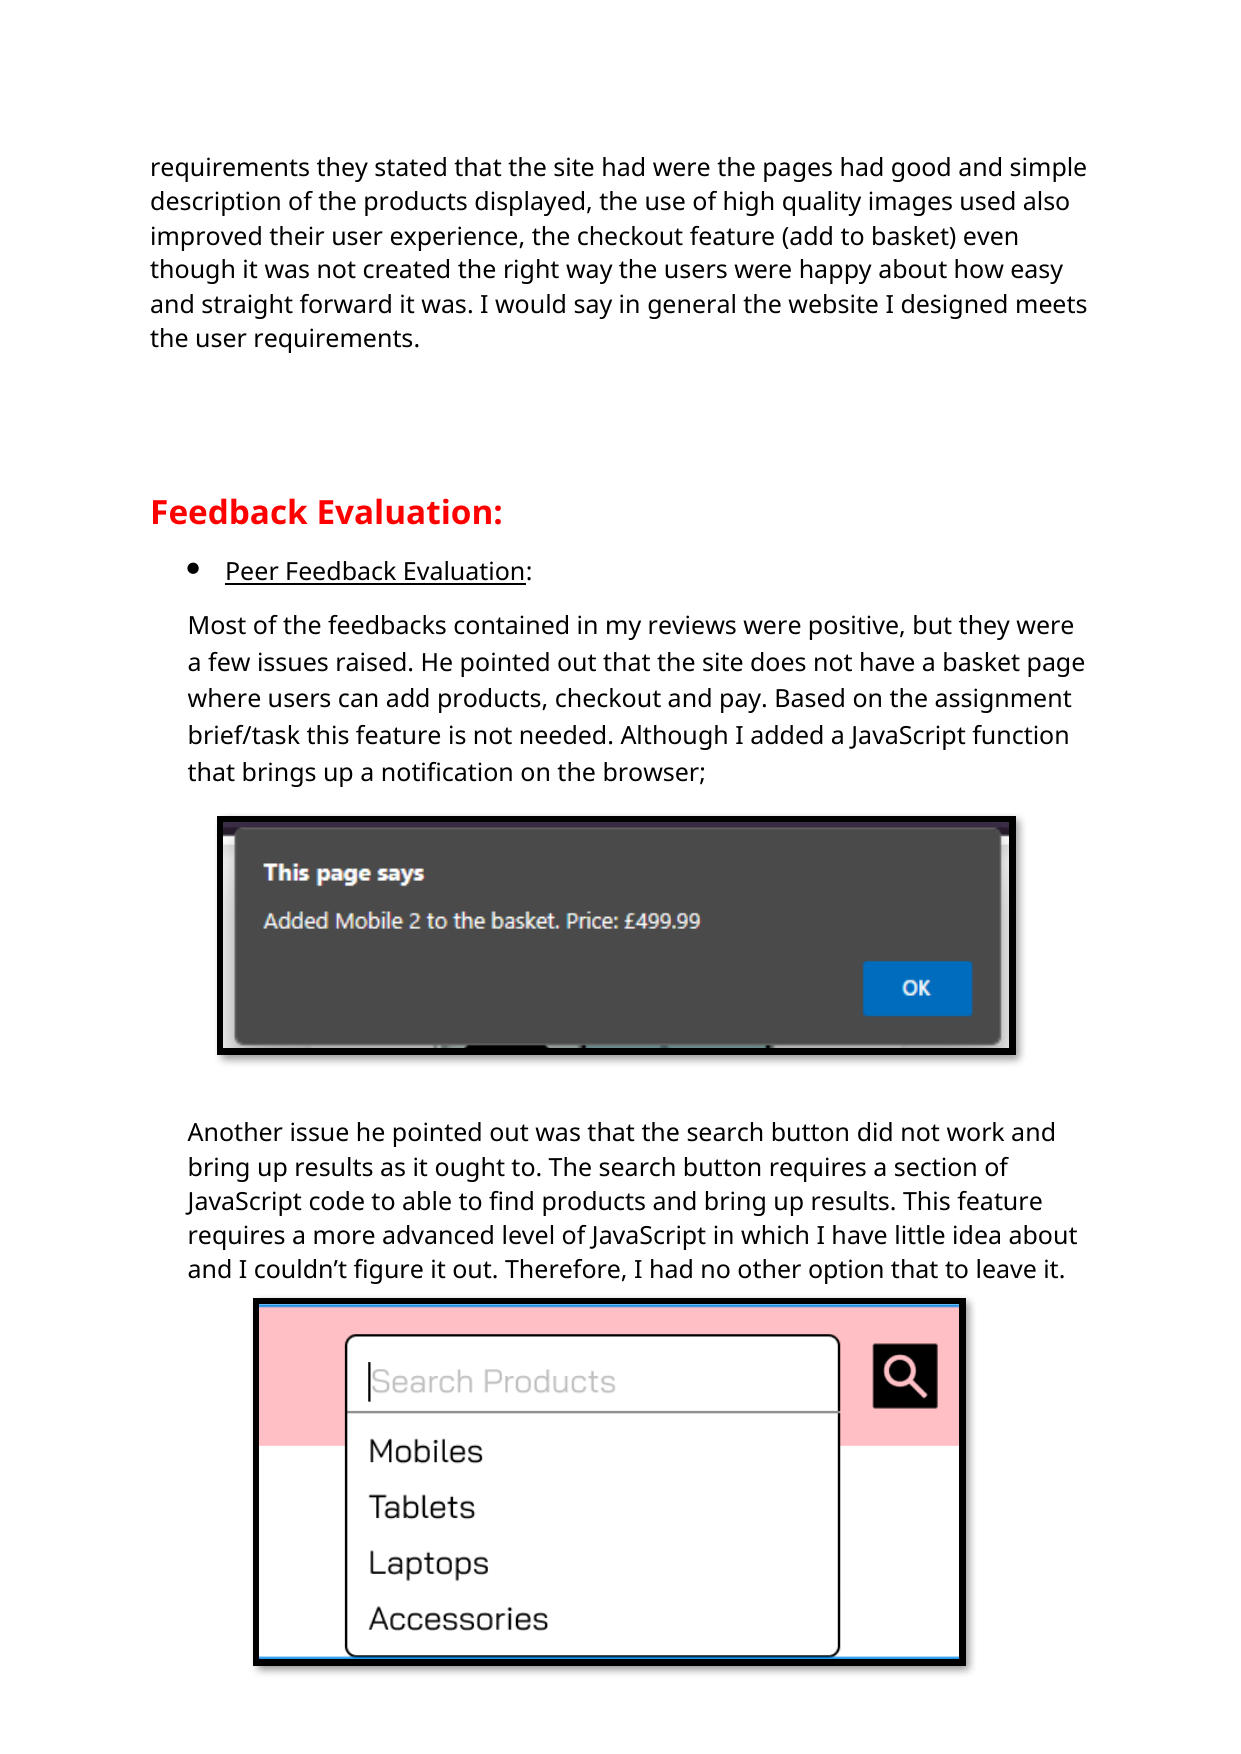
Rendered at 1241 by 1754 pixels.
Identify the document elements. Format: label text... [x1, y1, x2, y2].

text Most of the feedbacks contained in my reviews were positive, but they were a few issues raised. He pointed out that the site does not have a basket page where users can add products, checkout and pay. Based on the assignment brief/task this feature is not needed. Although I added a JavaScript function that brings up a notification on the browser; [187, 607, 1090, 789]
text Another issue he pointed out was that the search button did not work and bring up results as it ought to. The search button requires a section of JavaScript code to able to find products and bring up results. This feature requires a more advanced level of JavaScript in which I have little idea about and I couldn’t figure it out. Therefore, I had no other option that to leave it. [187, 1115, 1090, 1285]
picture [259, 1304, 959, 1659]
list Peer Feedback Evaluation: [187, 554, 1090, 588]
picture [223, 822, 1009, 1048]
text Feedback Evaluation: [150, 488, 1090, 534]
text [150, 150, 1090, 354]
